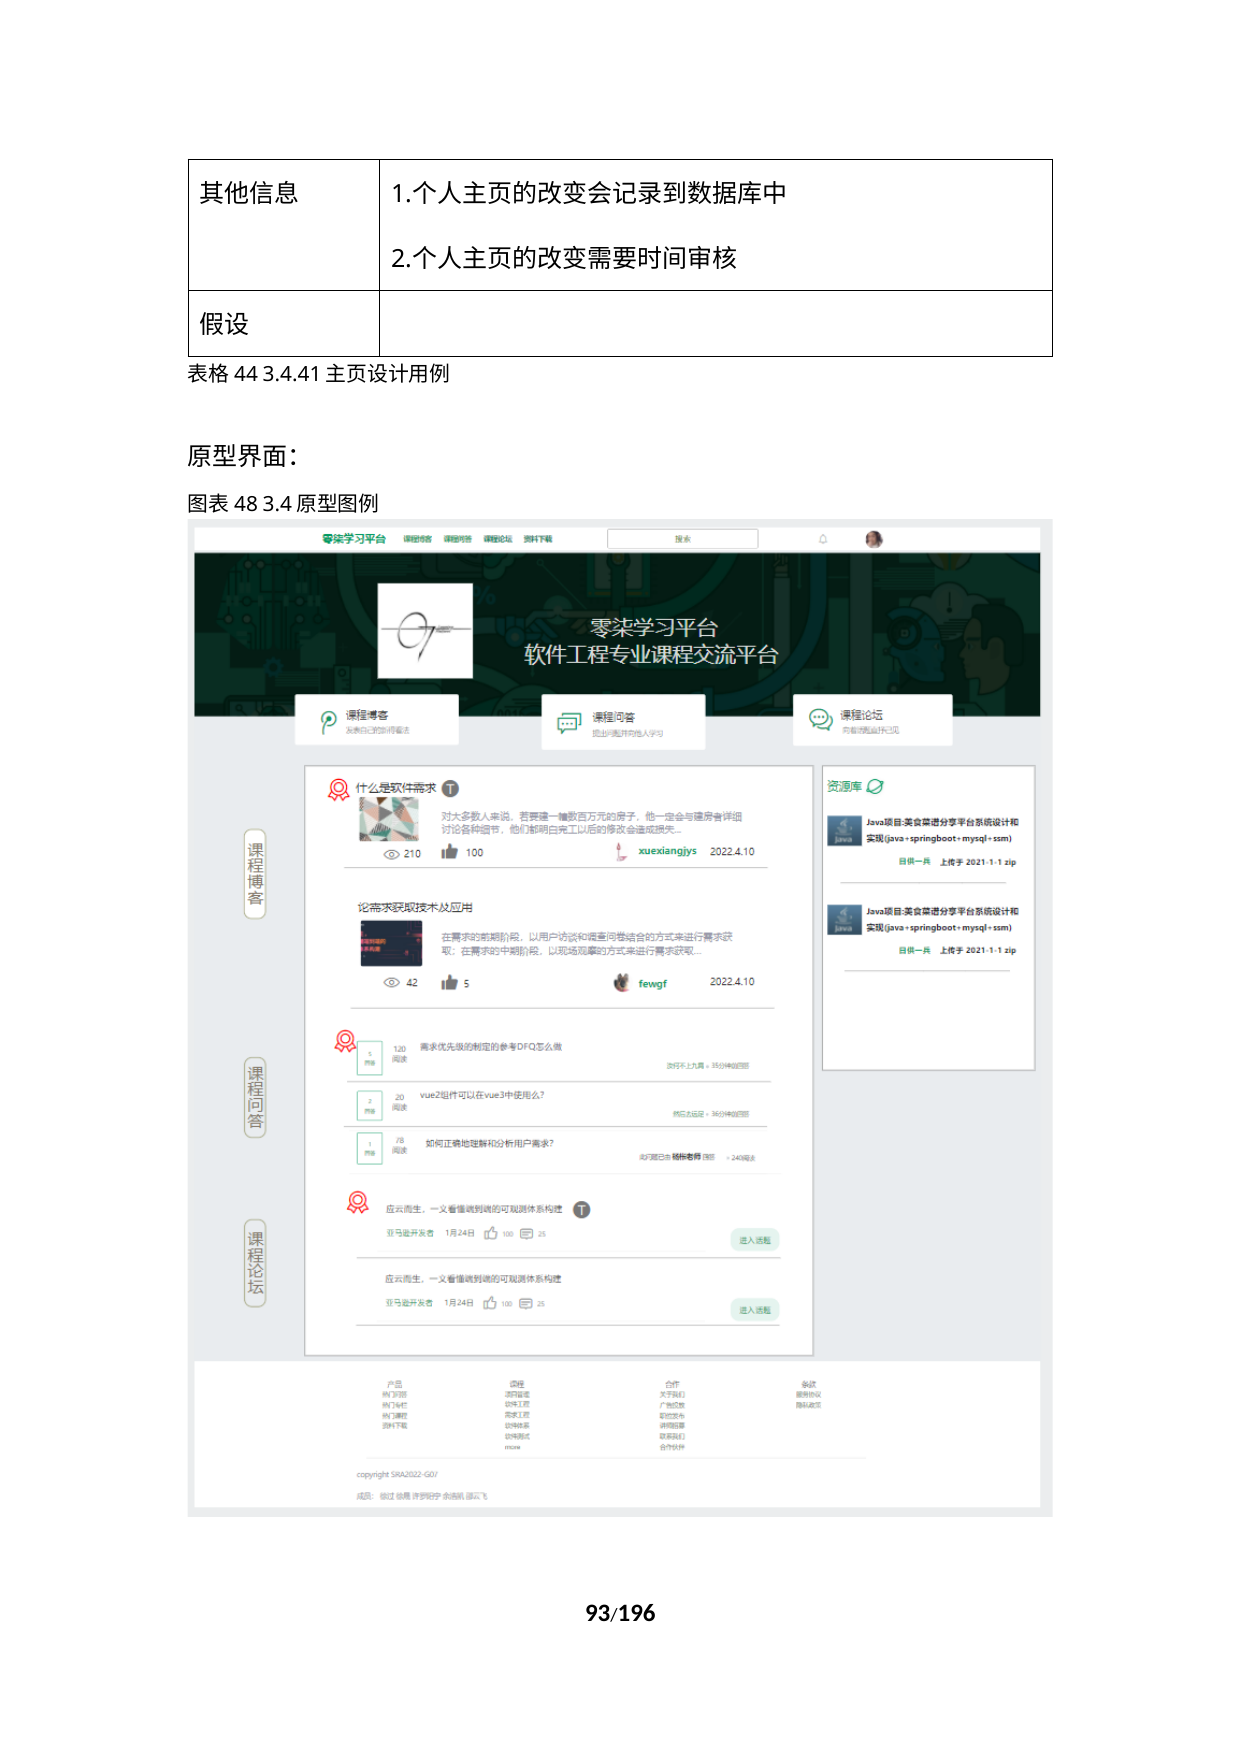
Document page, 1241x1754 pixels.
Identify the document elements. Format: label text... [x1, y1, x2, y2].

table_cell 假设 [189, 291, 379, 356]
text 表格 44 3.4.41主页设计用例 [187, 357, 1053, 389]
table_cell [380, 291, 1052, 356]
text 原型界面： [187, 422, 1053, 487]
text 图表 48 3.4原型图例 [187, 487, 1053, 519]
table_cell 1.个人主页的改变会记录到数据库中 2.个人主页的改变需要时间审核 [380, 160, 1052, 289]
table_cell 其他信息 [189, 160, 379, 289]
